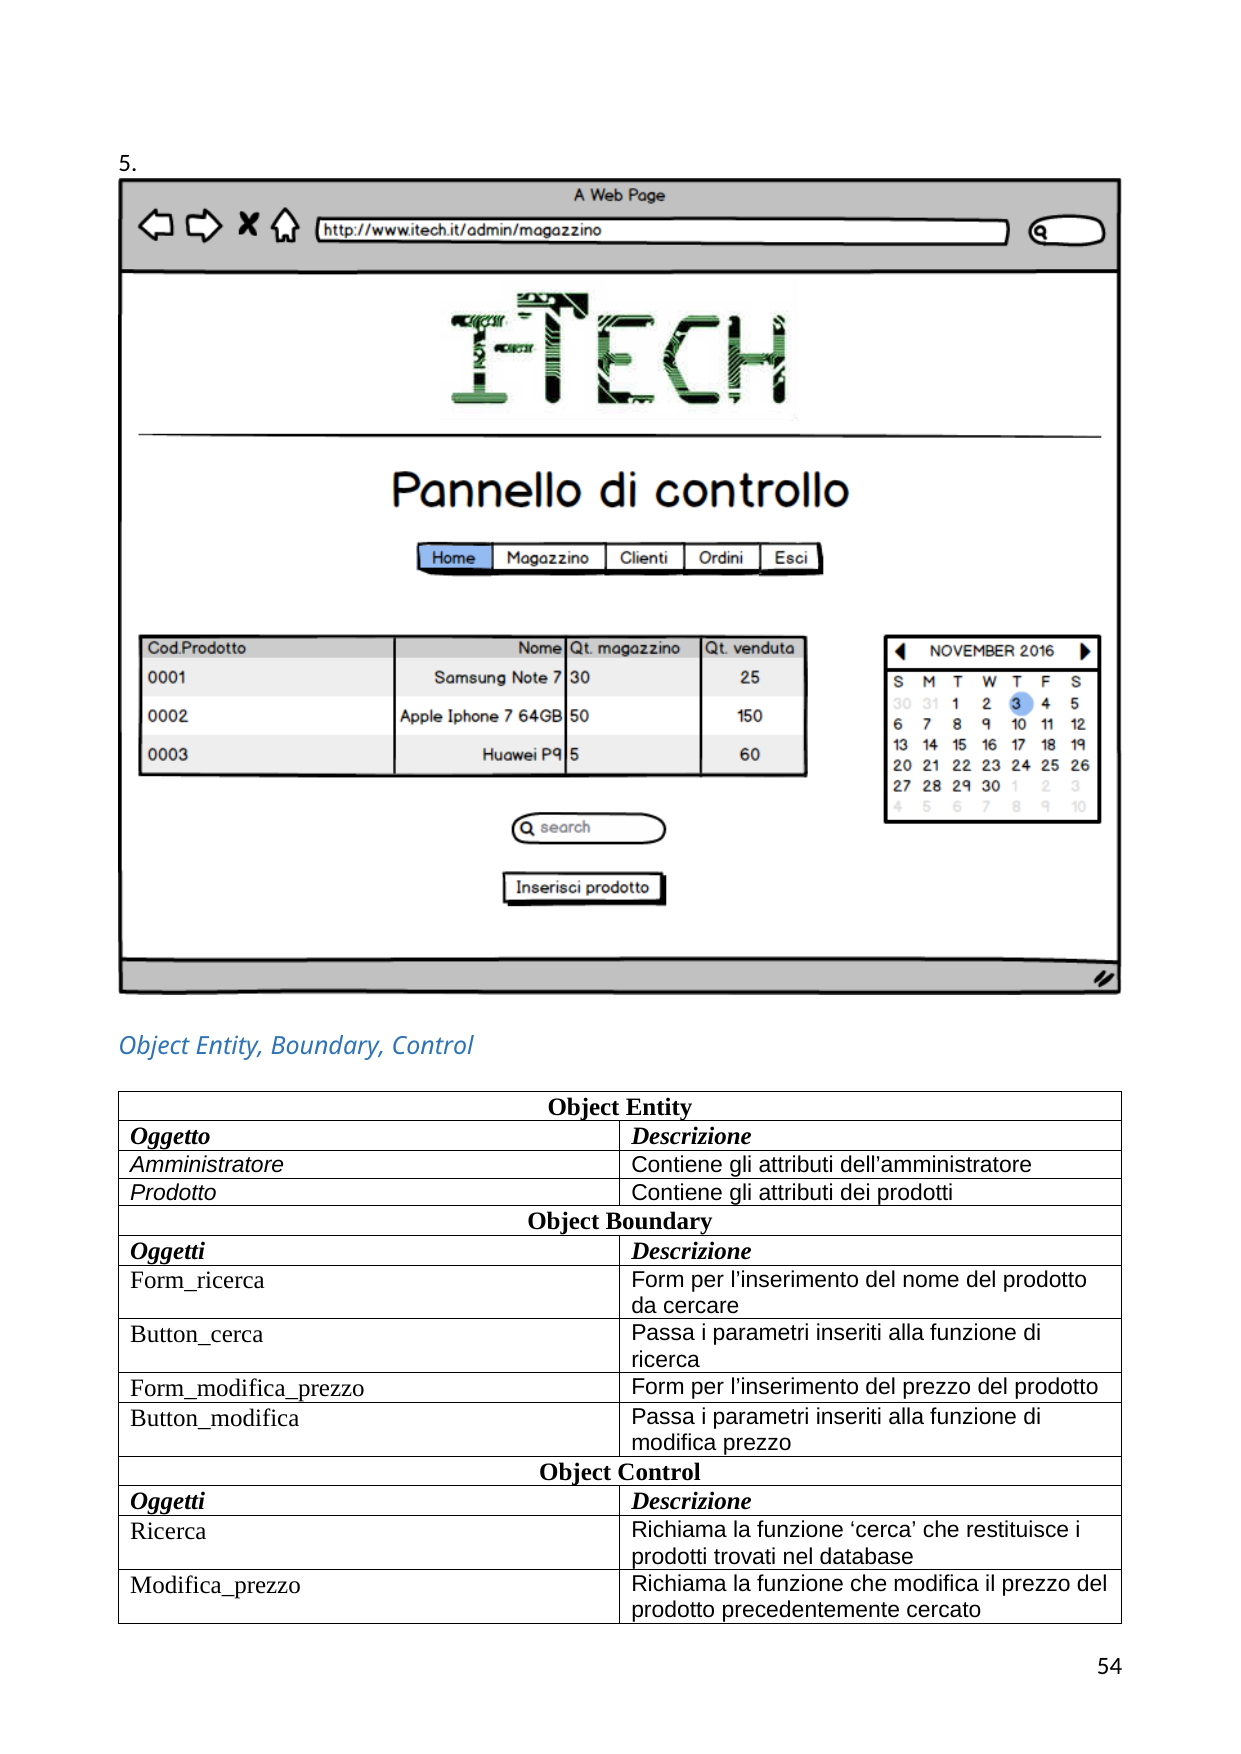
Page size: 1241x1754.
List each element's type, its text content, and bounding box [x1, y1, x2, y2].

table_cell Descrizione [620, 1486, 1121, 1515]
table_cell Button_modifica [119, 1403, 619, 1456]
table_cell Amministratore [119, 1151, 619, 1178]
table_cell Oggetti [119, 1236, 619, 1264]
table_cell Form per l’inserimento del nome del prodotto da cercare [620, 1266, 1121, 1318]
table_cell Ricerca [119, 1516, 619, 1569]
table_cell Contiene gli attributi dei prodotti [620, 1179, 1121, 1205]
table_cell Button_cerca [119, 1319, 619, 1372]
table_cell Passa i parametri inseriti alla funzione di ricerca [620, 1319, 1121, 1372]
table_cell Oggetto [119, 1121, 619, 1150]
table_cell Prodotto [119, 1179, 619, 1205]
table_cell Modifica_prezzo [119, 1570, 619, 1623]
table_cell Form_modifica_prezzo [119, 1373, 619, 1402]
table_cell Form_ricerca [119, 1266, 619, 1318]
table_header Object Entity [119, 1092, 1121, 1120]
table_cell Oggetti [119, 1486, 619, 1515]
table_cell Object Boundary [119, 1206, 1121, 1235]
table_cell Descrizione [620, 1236, 1121, 1264]
table_cell Object Control [119, 1457, 1121, 1485]
table_cell Contiene gli attributi dell’amministratore [620, 1151, 1121, 1178]
table_cell Richiama la funzione ‘cerca’ che restituisce i prodotti trovati nel database [620, 1516, 1121, 1569]
subtitle Object Entity, Boundary, Control [118, 1028, 1122, 1062]
table_cell Passa i parametri inseriti alla funzione di modifica prezzo [620, 1403, 1121, 1456]
picture [118, 178, 1122, 995]
table_cell Richiama la funzione che modifica il prezzo del prodotto precedentemente cercato [620, 1570, 1121, 1623]
table_cell Form per l’inserimento del prezzo del prodotto [620, 1373, 1121, 1402]
table_cell Descrizione [620, 1121, 1121, 1150]
